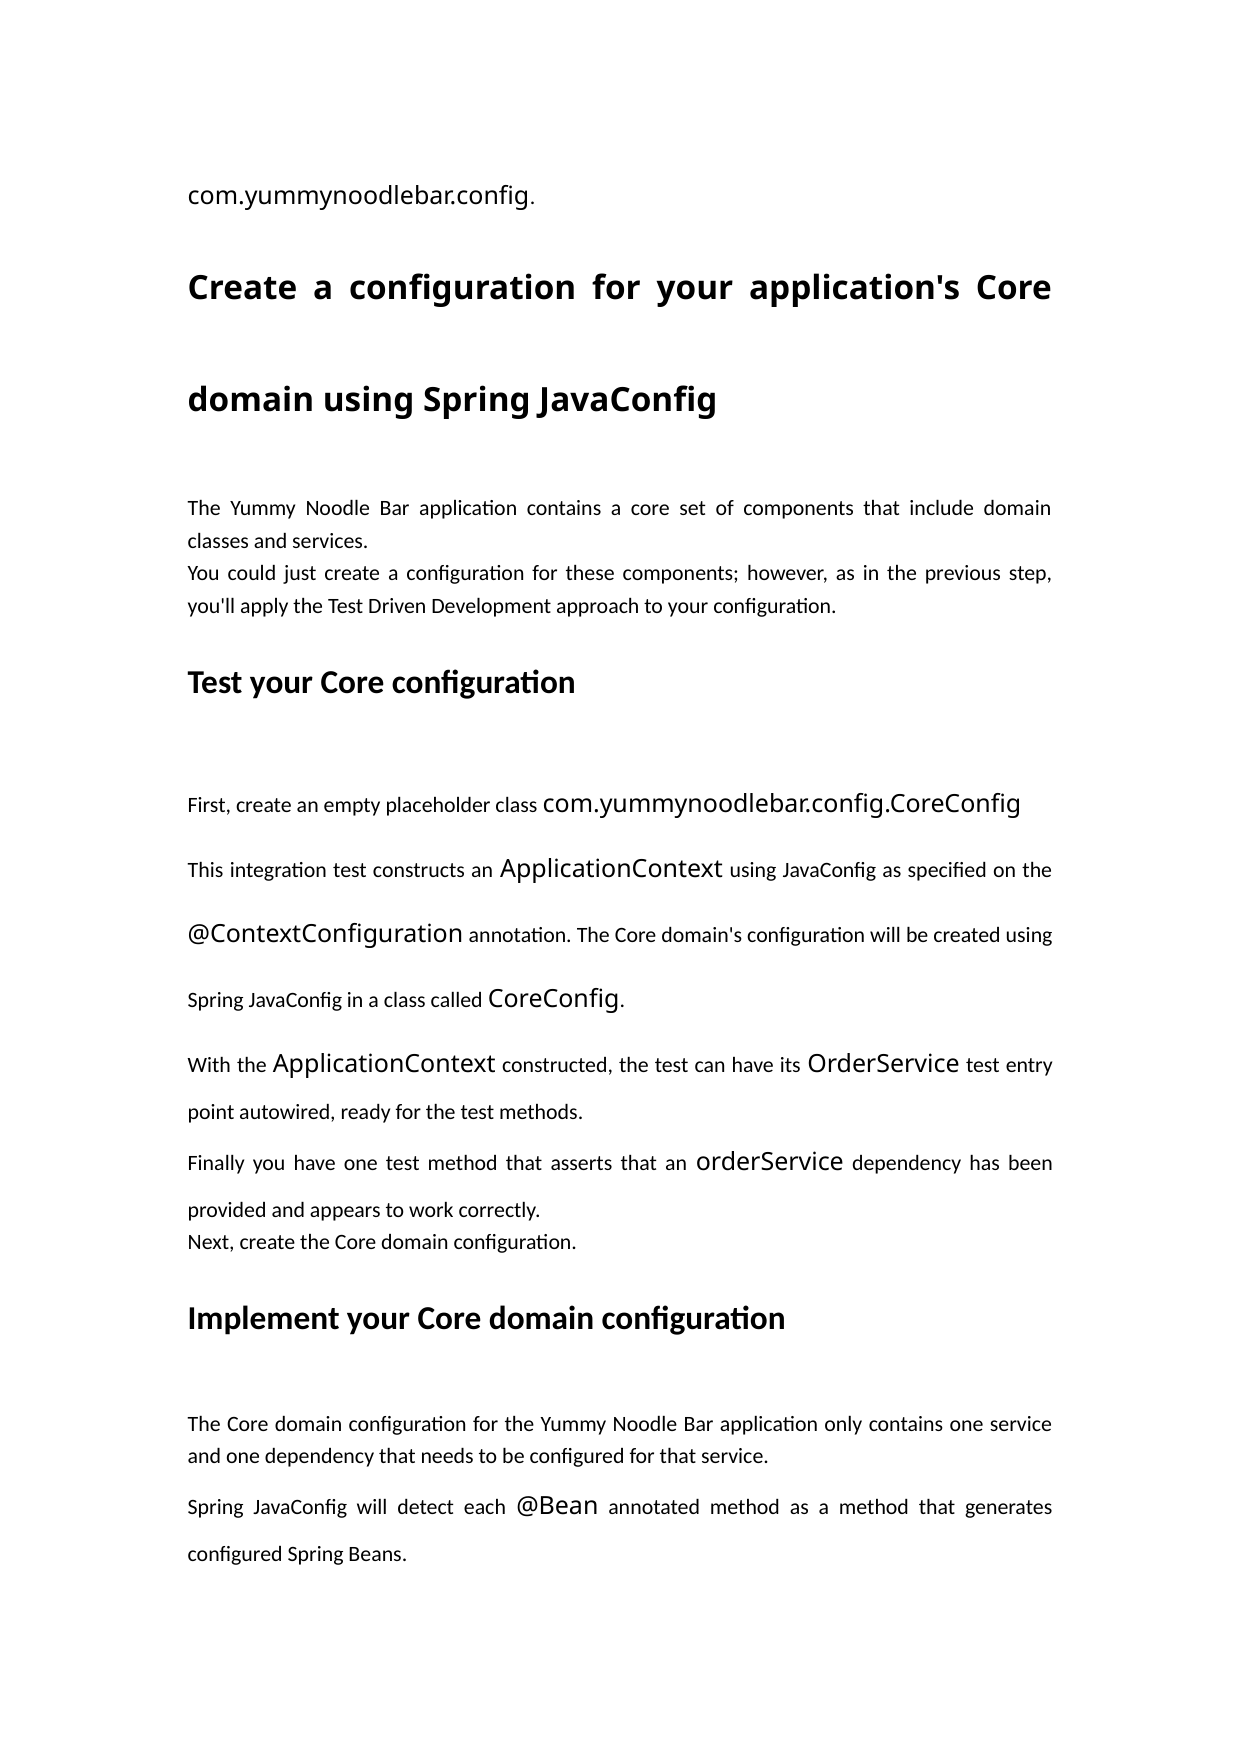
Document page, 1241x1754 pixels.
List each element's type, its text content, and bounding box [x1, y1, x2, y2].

text First, create an empty placeholder class com.yummynoodlebar.config.CoreConfig [187, 771, 1053, 836]
subtitle Test your Core configuration [187, 649, 1053, 714]
text The Yummy Noodle Bar application contains a core set of components that include domain classes and services. [187, 492, 1053, 557]
text Finally you have one test method that asserts that an orderService dependency has been provided and appears to work correctly. [187, 1128, 1053, 1226]
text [187, 162, 1053, 227]
text With the ApplicationContext constructed, the test can have its OrderService test entry point autowired, ready for the test methods. [187, 1031, 1053, 1128]
text Next, create the Core domain configuration. [187, 1226, 1053, 1258]
subtitle Create a configuration for your application's Core domain using Spring JavaConfig [187, 254, 1053, 431]
text The Core domain configuration for the Yummy Noodle Bar application only contains one service and one dependency that needs to be configured for that service. [187, 1407, 1053, 1472]
subtitle Implement your Core domain configuration [187, 1285, 1053, 1350]
text This integration test constructs an ApplicationContext using JavaConfig as specified on the @ContextConfiguration annotation. The Core domain's configuration will be created using Spring JavaConfig in a class called CoreConfig. [187, 836, 1053, 1031]
text Spring JavaConfig will detect each @Bean annotated method as a method that generates configured Spring Beans. [187, 1472, 1053, 1569]
text You could just create a configuration for these components; however, as in the previous step, you'll apply the Test Driven Development approach to your configuration. [187, 557, 1053, 622]
